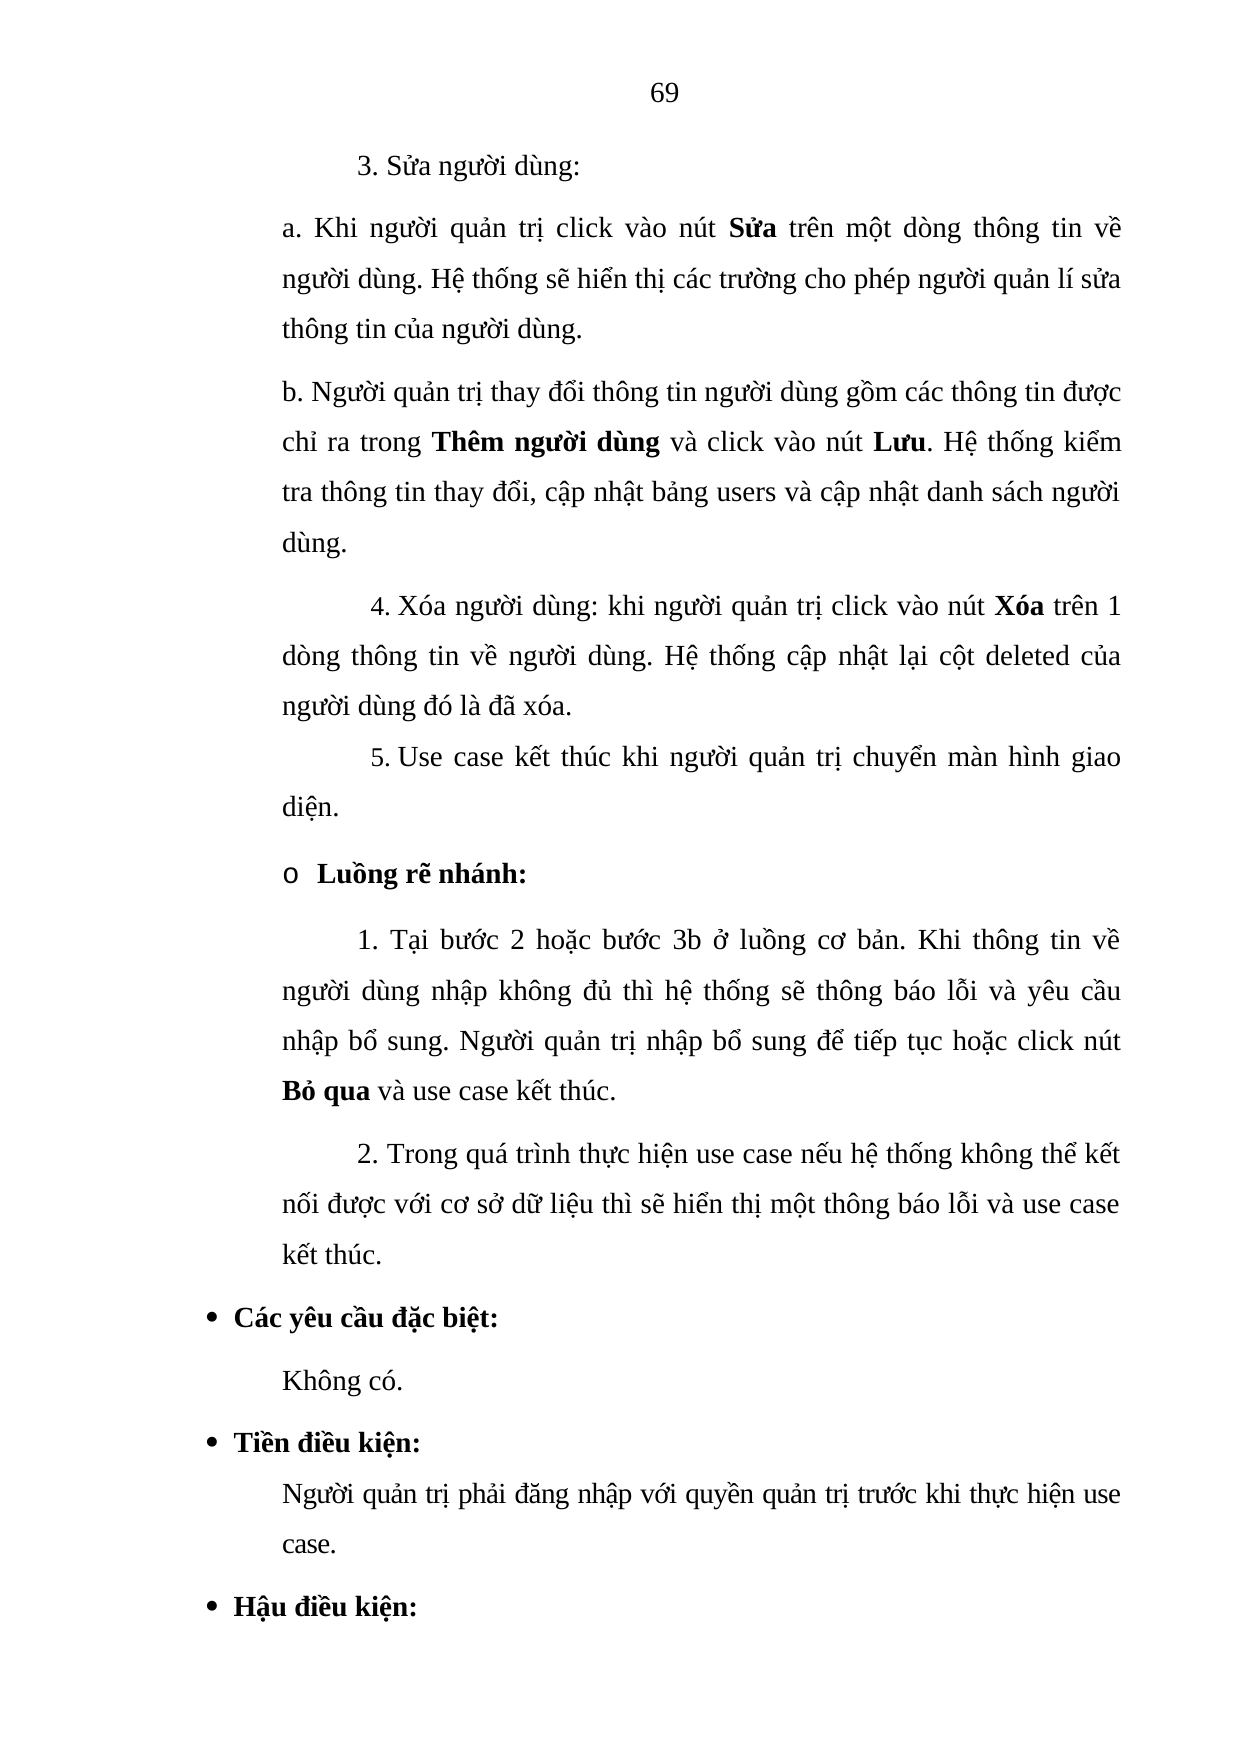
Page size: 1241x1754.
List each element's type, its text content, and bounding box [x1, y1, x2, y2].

text b. Người quản trị thay đổi thông tin người dùng gồm các thông tin được chỉ ra trong Thêm người dùng và click vào nút Lưu. Hệ thống kiểm tra thông tin thay đổi, cập nhật bảng users và cập nhật danh sách người dùng. [282, 374, 1122, 558]
text Người quản trị phải đăng nhập với quyền quản trị trước khi thực hiện use case. [282, 1476, 1122, 1560]
text 1. Tại bước 2 hoặc bước 3b ở luồng cơ bản. Khi thông tin về người dùng nhập không đủ thì hệ thống sẽ thông báo lỗi và yêu cầu nhập bổ sung. Người quản trị nhập bổ sung để tiếp tục hoặc click nút Bỏ qua và use case kết thúc. [282, 922, 1122, 1107]
text 2. Trong quá trình thực hiện use case nếu hệ thống không thể kết nối được với cơ sở dữ liệu thì sẽ hiển thị một thông báo lỗi và use case kết thúc. [282, 1136, 1122, 1270]
text Không có. [282, 1363, 1122, 1396]
list Xóa người dùng: khi người quản trị click vào nút Xóa trên 1 dòng thông tin về người dùng. Hệ thống cập nhật lại cột deleted của người dùng đó là đã xóa. [282, 588, 1122, 722]
list Luồng rẽ nhánh: [282, 856, 1122, 892]
list Tiền điều kiện: [207, 1425, 1122, 1459]
text 3. Sửa người dùng: [282, 148, 1122, 181]
list Use case kết thúc khi người quản trị chuyển màn hình giao diện. [282, 739, 1122, 822]
list Các yêu cầu đặc biệt: [207, 1300, 1122, 1333]
text a. Khi người quản trị click vào nút Sửa trên một dòng thông tin về người dùng. Hệ thống sẽ hiển thị các trường cho phép người quản lí sửa thông tin của người dùng. [282, 211, 1122, 345]
list Hậu điều kiện: [207, 1589, 1122, 1623]
